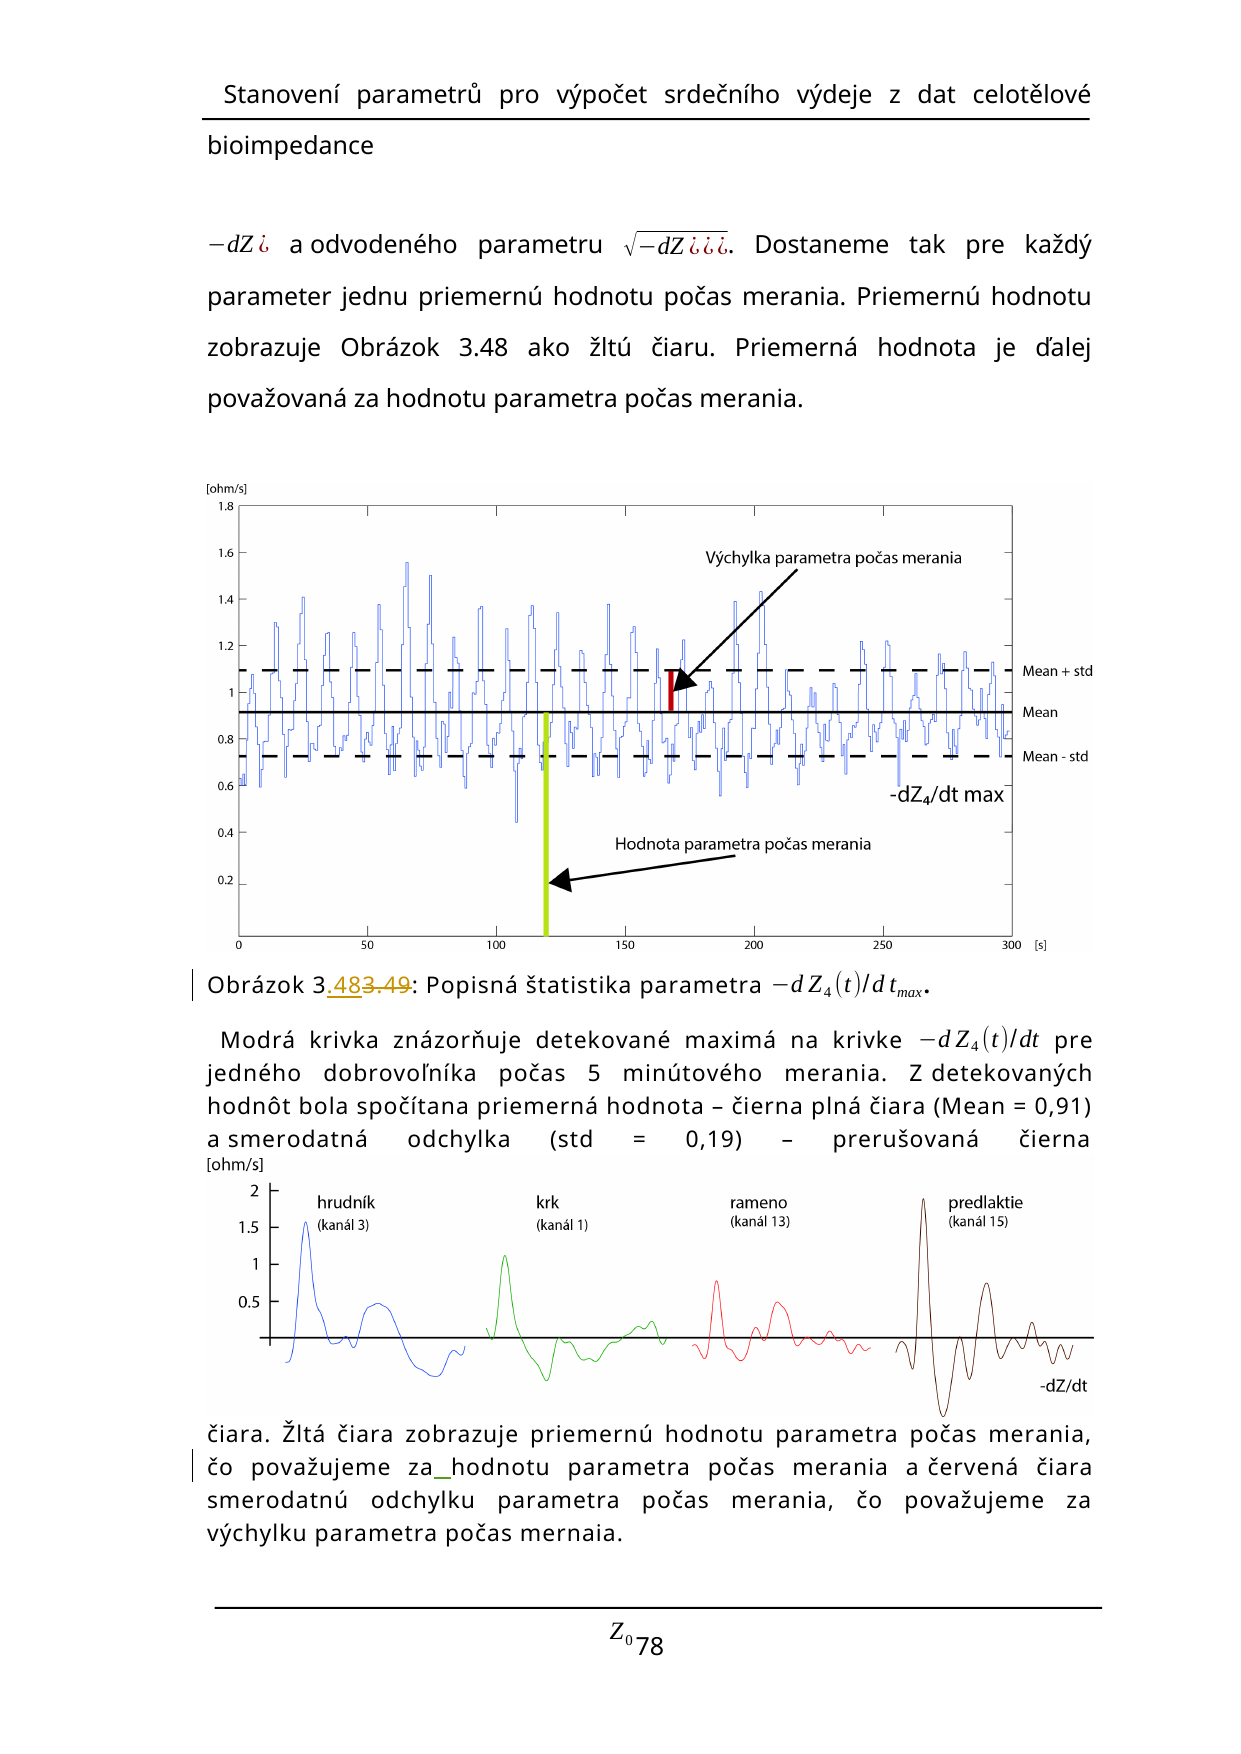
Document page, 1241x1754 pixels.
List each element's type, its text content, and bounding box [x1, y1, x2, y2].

text Modrá krivka znázorňuje detekované maximá na krivke pre jedného dobrovoľníka počas 5 minútového merania. Z detekovaných hodnôt bola spočítana priemerná hodnota – čierna plná čiara (Mean = 0,91) a smerodatná odchylka (std = 0,19) – prerušovaná čierna čiara. Žltá čiara zobrazuje priemernú hodnotu parametra počas merania, čo považujeme zahodnotu parametra počas merania a červená čiara smerodatnú odchylku parametra počas merania, čo považujeme za výchylku parametra počas mernaia. [207, 1417, 1092, 1548]
text Obrázok 3: Popisná štatistika parametra . [207, 969, 1092, 1001]
picture [206, 482, 1093, 952]
text Modrá krivka znázorňuje detekované maximá na krivke pre jedného dobrovoľníka počas 5 minútového merania. Z detekovaných hodnôt bola spočítana priemerná hodnota – čierna plná čiara (Mean = 0,91) a smerodatná odchylka (std = 0,19) – prerušovaná čierna čiara. Žltá čiara zobrazuje priemernú hodnotu parametra počas merania, čo považujeme zahodnotu parametra počas merania a červená čiara smerodatnú odchylku parametra počas merania, čo považujeme za výchylku parametra počas mernaia. [207, 1023, 1092, 1155]
picture [206, 1155, 1094, 1417]
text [207, 227, 1092, 414]
